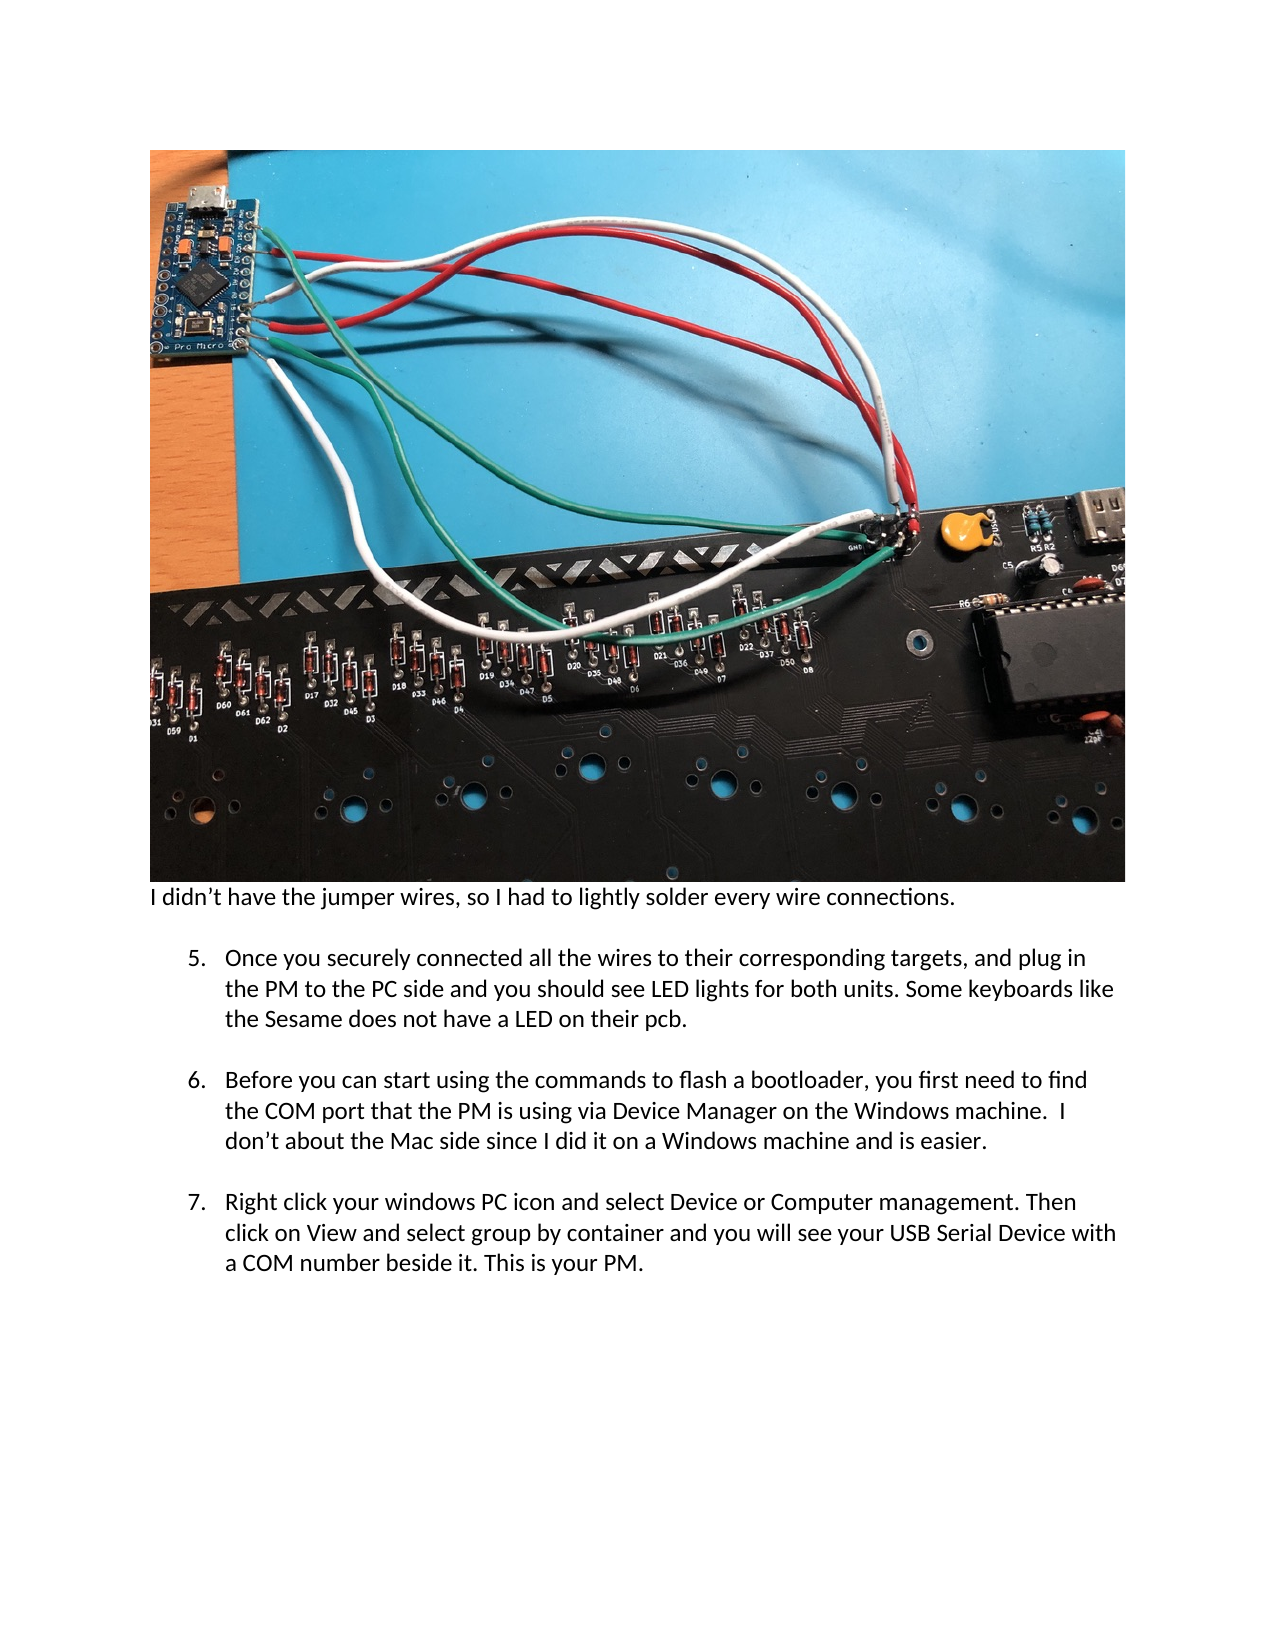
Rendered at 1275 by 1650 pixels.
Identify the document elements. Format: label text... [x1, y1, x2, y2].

list Once you securely connected all the wires to their corresponding targets, and plug in the PM to the PC side and you should see LED lights for both units. Some keyboards like the Sesame does not have a LED on their pcb. [187, 942, 1125, 1034]
picture [150, 150, 1125, 882]
list Before you can start using the commands to flash a bootloader, you first need to find the COM port that the PM is using via Device Manager on the Windows machine. I don’t about the Mac side since I did it on a Windows machine and is easier. [187, 1064, 1125, 1156]
text I didn’t have the jumper wires, so I had to lightly solder every wire connections. [150, 882, 1125, 912]
list Right click your windows PC icon and select Device or Computer management. Then click on View and select group by container and you will see your USB Serial Device with a COM number beside it. This is your PM. [187, 1186, 1125, 1278]
